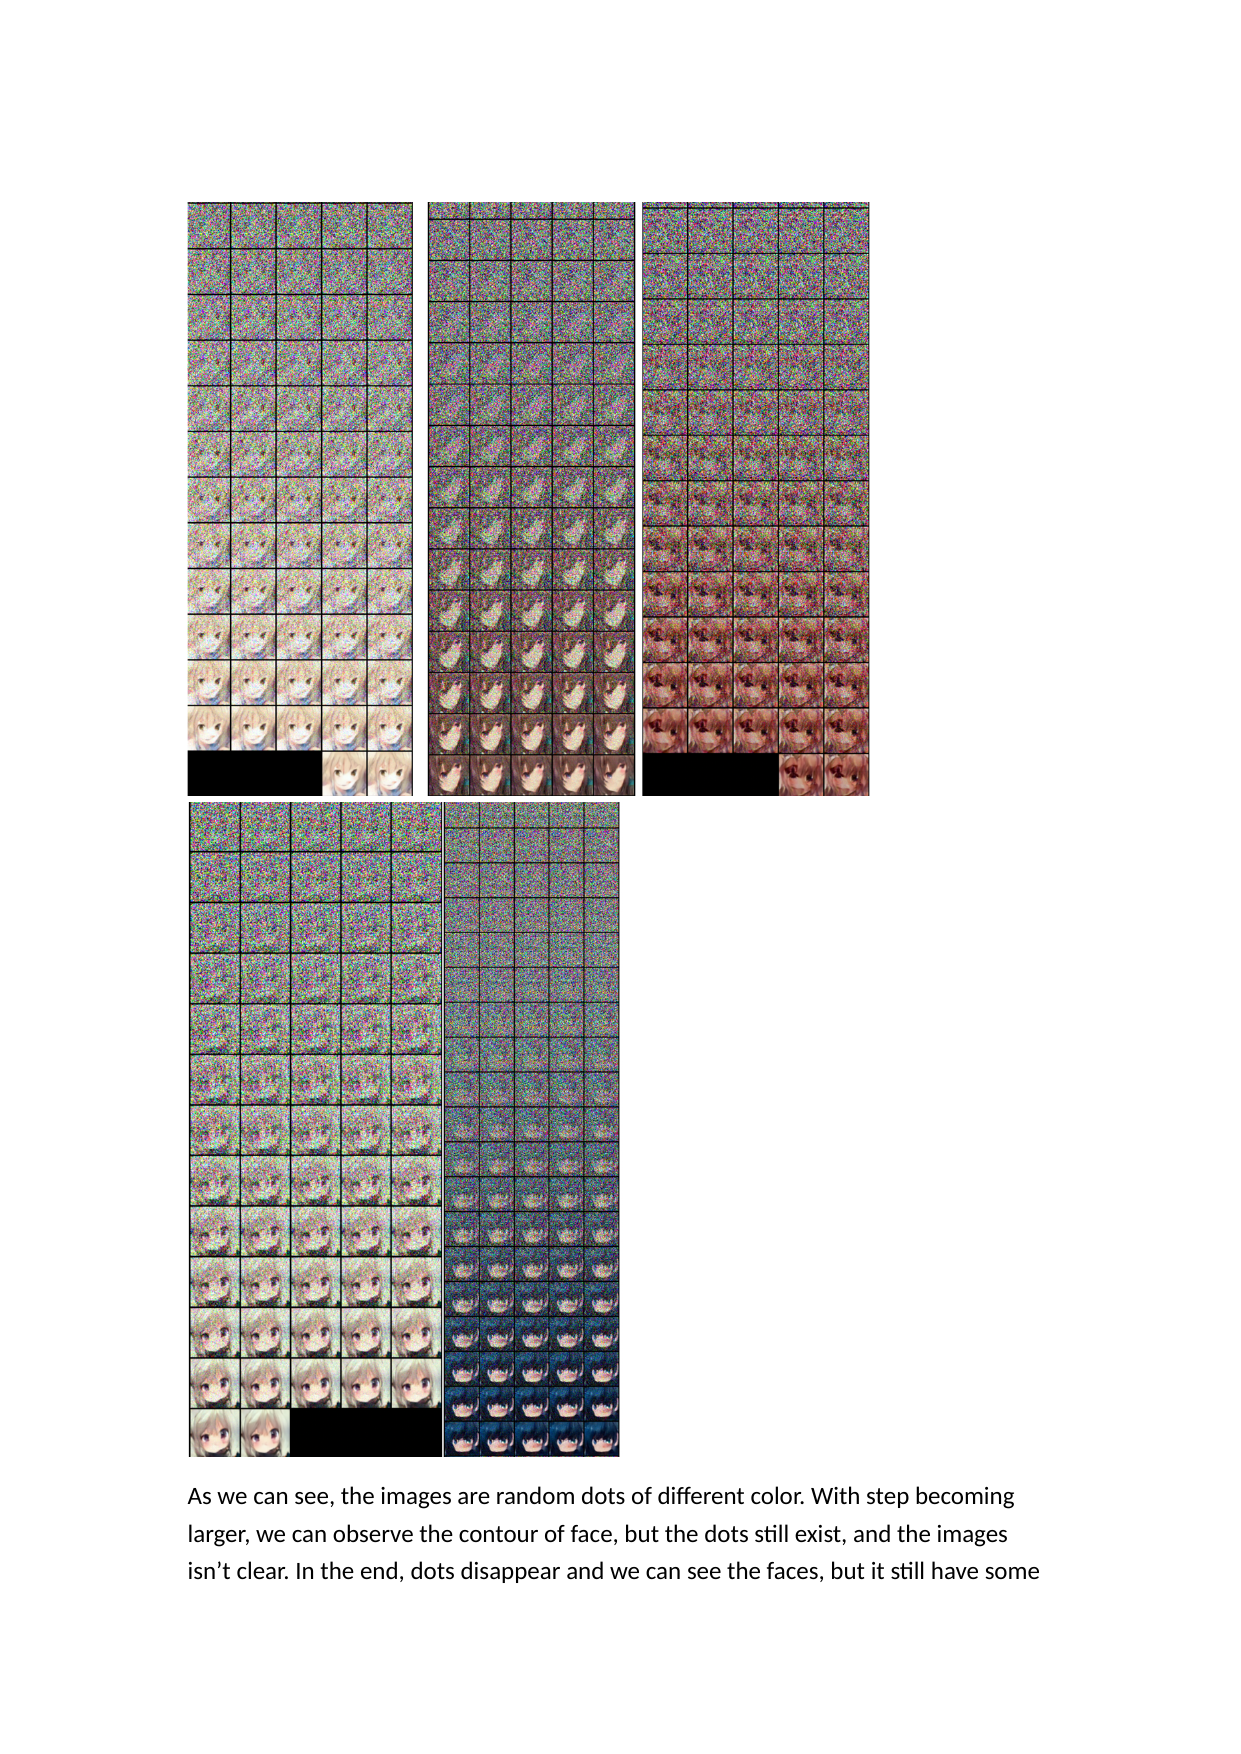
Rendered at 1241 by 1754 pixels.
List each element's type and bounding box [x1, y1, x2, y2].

text [187, 1477, 1053, 1589]
picture [187, 202, 870, 796]
picture [187, 802, 624, 1457]
